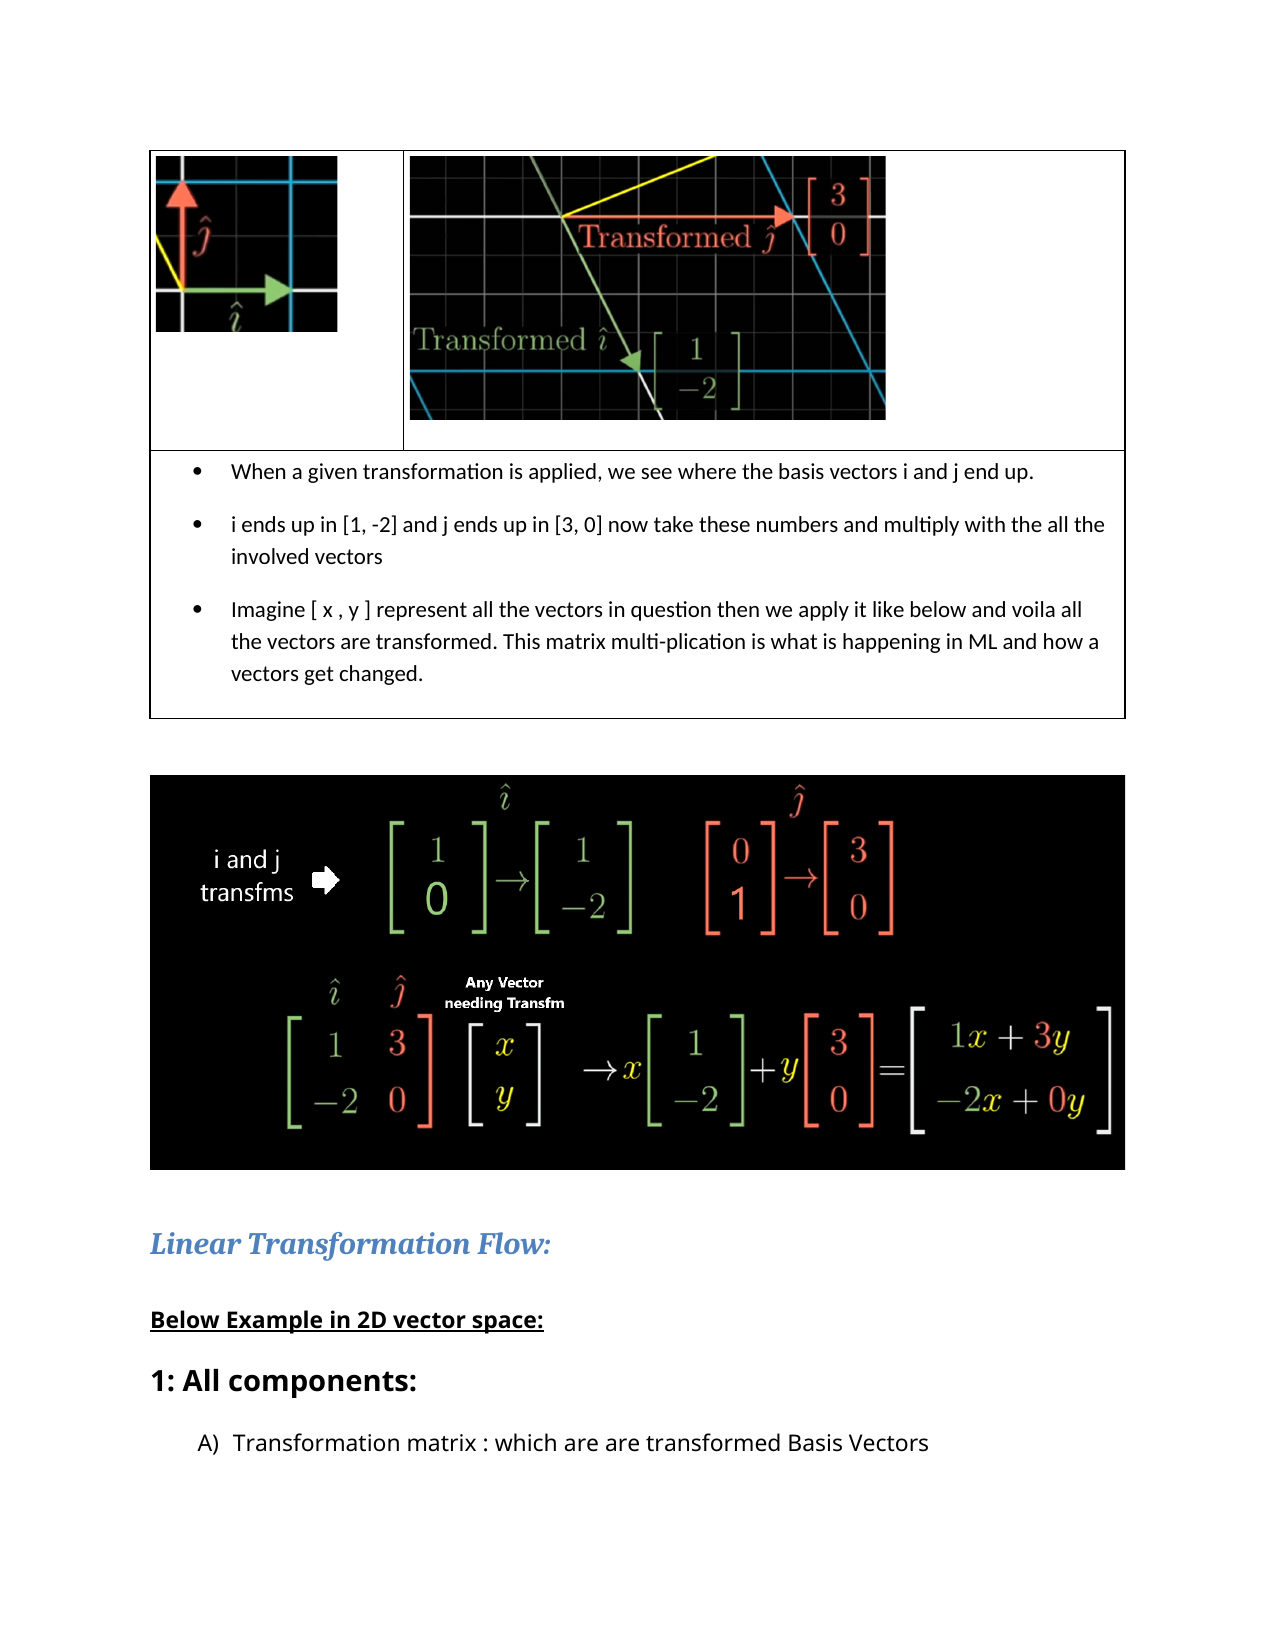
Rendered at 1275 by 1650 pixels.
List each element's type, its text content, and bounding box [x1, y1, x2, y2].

text 1: All components: [150, 1361, 1125, 1400]
picture [150, 775, 1125, 1170]
picture [294, 156, 338, 179]
picture [155, 156, 338, 332]
table_cell When a given transformation is applied, we see where the basis vectors i and j end up. i ends up in [1, -2] and j ends up in [3, 0] now take these numbers and multiply with the all the involved vectors Imagine [ x , y ] represent all the vectors in question then we apply it like below and voila all the vectors are transformed. This matrix multi-plication is what is happening in ML and how a vectors get changed. [151, 451, 1124, 718]
table_header [404, 151, 1124, 450]
text Below Example in 2D vector space: [150, 1268, 1125, 1335]
list Transformation matrix : which are are transformed Basis Vectors [197, 1427, 1125, 1458]
table_header [151, 151, 403, 450]
subtitle Linear Transformation Flow: [150, 1195, 1125, 1262]
picture [409, 156, 886, 420]
